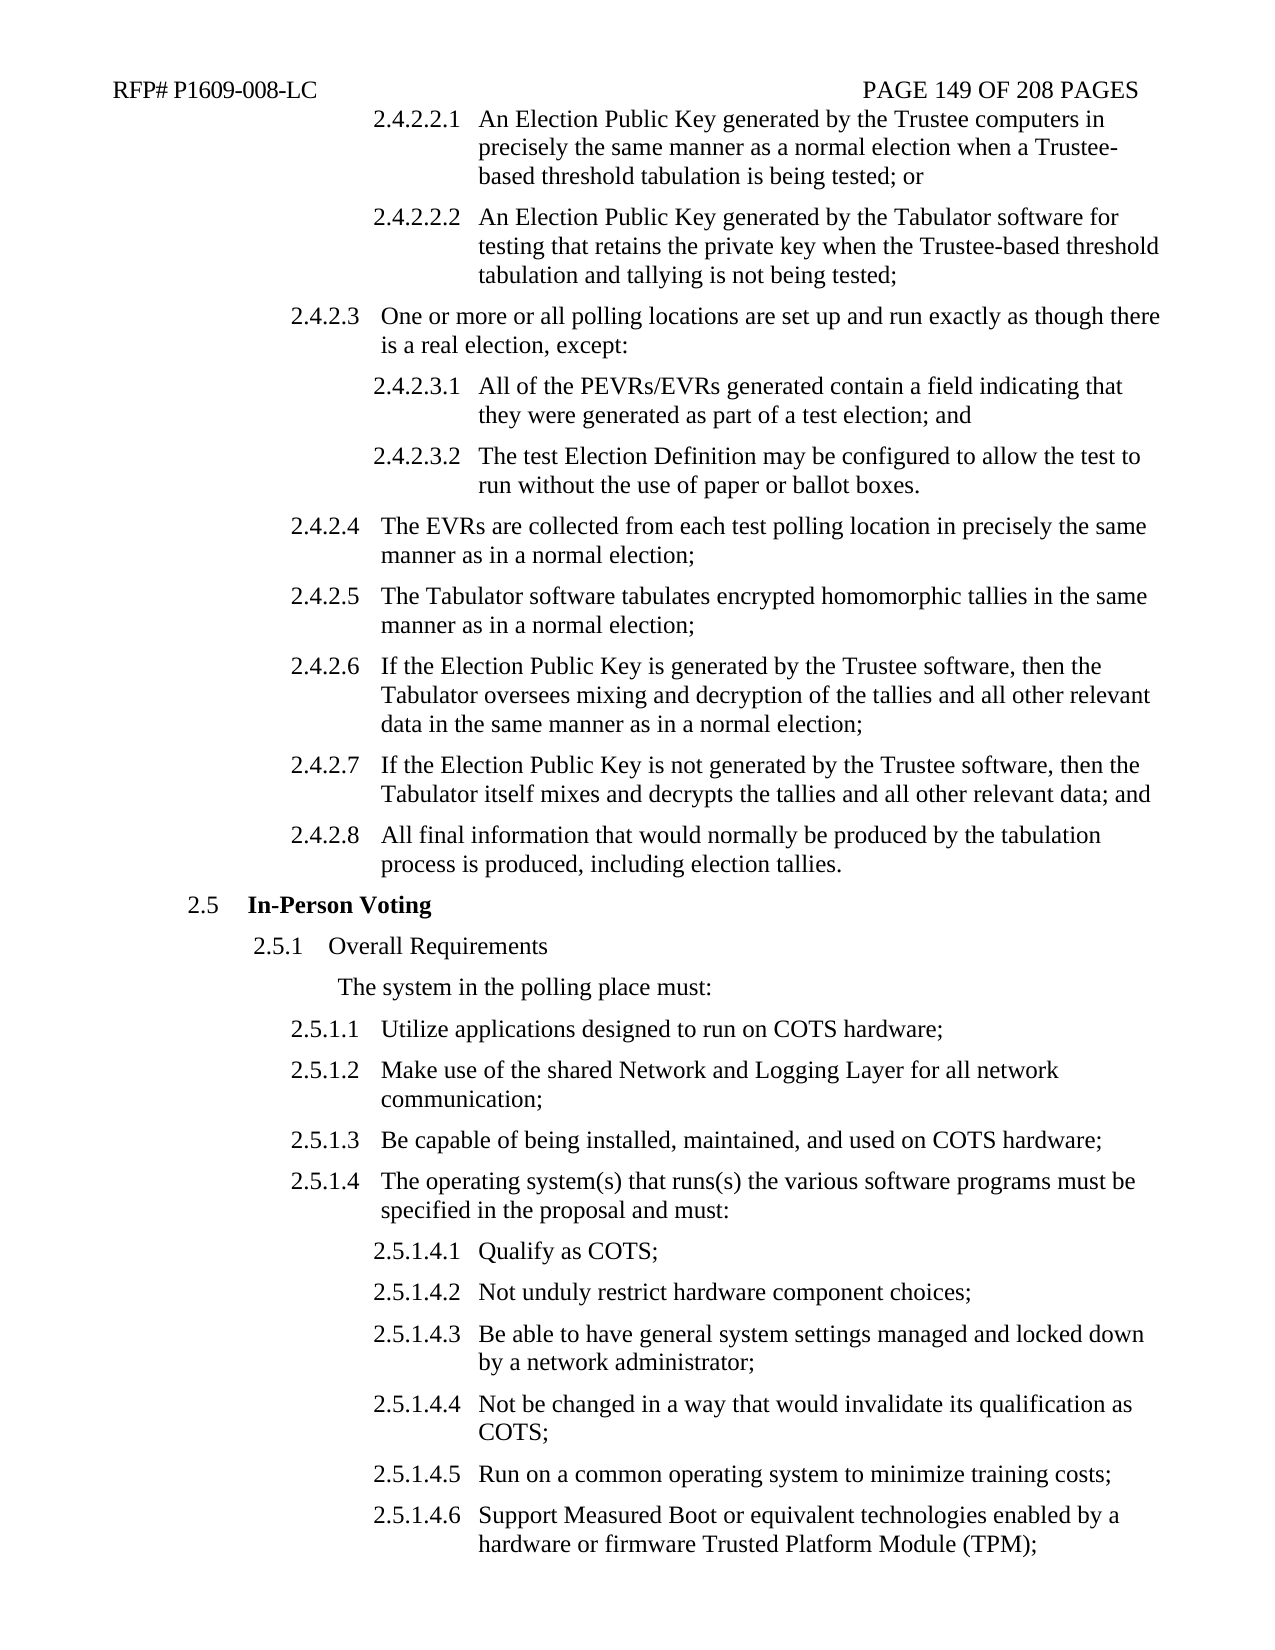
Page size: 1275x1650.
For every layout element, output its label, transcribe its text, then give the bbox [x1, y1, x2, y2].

subtitle Not unduly restrict hardware component choices; [373, 1277, 1162, 1306]
subtitle Not be changed in a way that would invalidate its qualification as COTS; [373, 1389, 1162, 1446]
subtitle All of the PEVRs/EVRs generated contain a field indicating that they were generated as part of a test election; and [373, 371, 1162, 429]
subtitle Support Measured Boot or equivalent technologies enabled by a hardware or firmware Trusted Platform Module (TPM); [373, 1500, 1162, 1557]
subtitle An Election Public Key generated by the Tabulator software for testing that retains the private key when the Trustee-based threshold tabulation and tallying is not being tested; [373, 202, 1162, 289]
subtitle If the Election Public Key is not generated by the Trustee software, then the Tabulator itself mixes and decrypts the tallies and all other relevant data; and [291, 750, 1162, 807]
subtitle One or more or all polling locations are set up and run exactly as though there is a real election, except: [291, 301, 1162, 359]
subtitle The Tabulator software tabulates encrypted homomorphic tallies in the same manner as in a normal election; [291, 581, 1162, 639]
subtitle Make use of the shared Network and Logging Layer for all network communication; [291, 1055, 1162, 1112]
subtitle The test Election Definition may be configured to allow the test to run without the use of paper or ballot boxes. [373, 441, 1162, 499]
subtitle Be able to have general system settings managed and locked down by a network administrator; [373, 1319, 1162, 1376]
subtitle The EVRs are collected from each test polling location in precisely the same manner as in a normal election; [291, 511, 1162, 569]
subtitle Be capable of being installed, maintained, and used on COTS hardware; [291, 1125, 1162, 1154]
subtitle The operating system(s) that runs(s) the various software programs must be specified in the proposal and must: [291, 1166, 1162, 1224]
subtitle All final information that would normally be produced by the tabulation process is produced, including election tallies. [291, 820, 1162, 877]
subtitle Overall Requirements [253, 931, 1162, 960]
subtitle Qualify as COTS; [373, 1236, 1162, 1265]
subtitle An Election Public Key generated by the Trustee computers in precisely the same manner as a normal election when a Trustee-based threshold tabulation is being tested; or [373, 104, 1162, 190]
subtitle Utilize applications designed to run on COTS hardware; [291, 1014, 1162, 1042]
text The system in the polling place must: [337, 972, 1162, 1001]
subtitle If the Election Public Key is generated by the Trustee software, then the Tabulator oversees mixing and decryption of the tallies and all other relevant data in the same manner as in a normal election; [291, 651, 1162, 737]
subtitle In-Person Voting [187, 890, 1162, 919]
subtitle Run on a common operating system to minimize training costs; [373, 1459, 1162, 1487]
